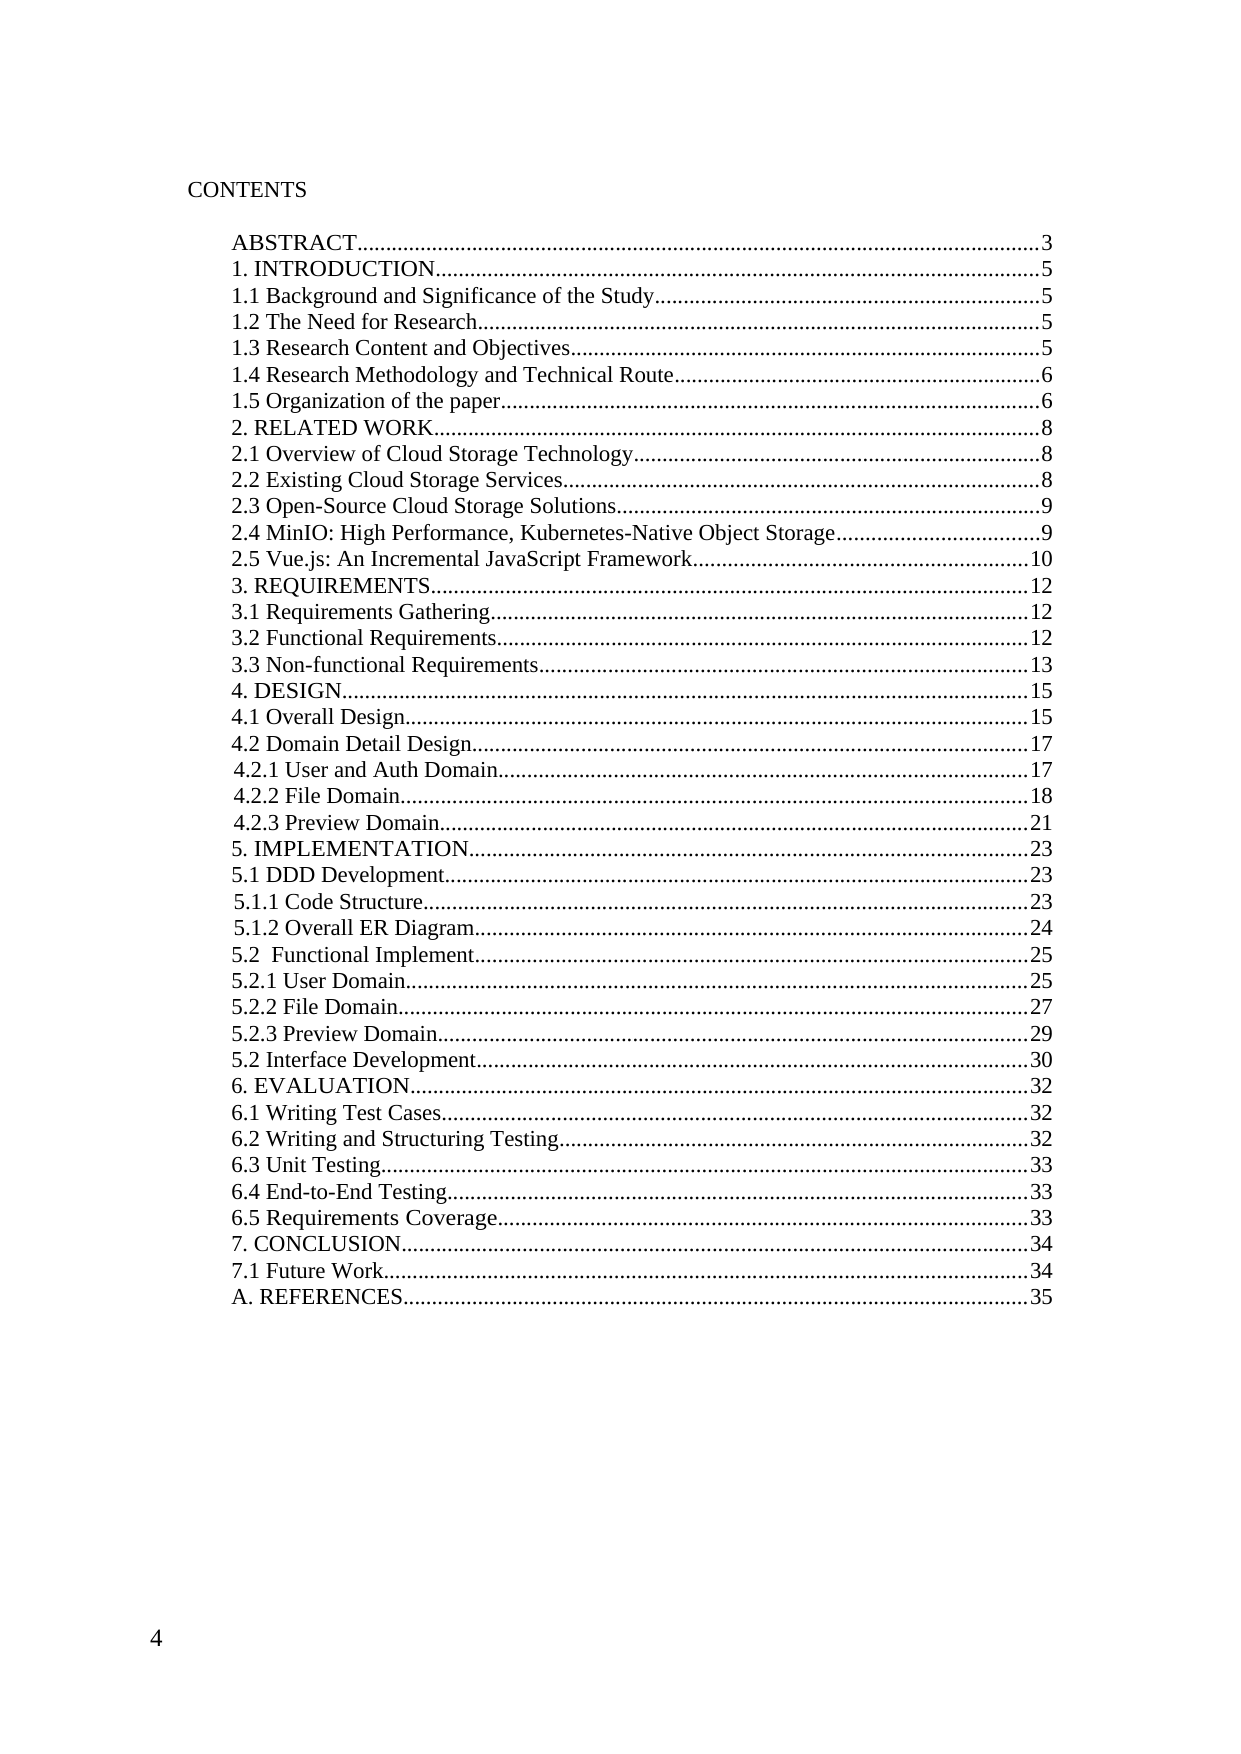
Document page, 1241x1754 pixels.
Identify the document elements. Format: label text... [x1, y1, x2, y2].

text 2. RELATED WORK 8 [231, 413, 1053, 440]
text 5.1.1 Code Structure 23 [187, 888, 1053, 914]
text 6.4 End-to-End Testing 33 [231, 1178, 1053, 1204]
text 2.1 Overview of Cloud Storage Technology 8 [231, 440, 1053, 466]
text 4.2 Domain Detail Design 17 [231, 730, 1053, 756]
text 4.1 Overall Design 15 [231, 703, 1053, 730]
text 7.1 Future Work 34 [231, 1257, 1053, 1283]
text 5.2.2 File Domain 27 [231, 993, 1053, 1020]
text 5.2.1 User Domain 25 [231, 967, 1053, 993]
text 5. IMPLEMENTATION 23 [231, 835, 1053, 862]
text A. REFERENCES 35 [231, 1283, 1053, 1309]
text 5.2 Functional Implement 25 [231, 941, 1053, 967]
text 1. INTRODUCTION 5 [231, 255, 1053, 282]
text 1.4 Research Methodology and Technical Route 6 [231, 361, 1053, 387]
text 6. EVALUATION 32 [231, 1072, 1053, 1099]
text ABSTRACT 3 [231, 229, 1053, 255]
text 5.1 DDD Development 23 [231, 862, 1053, 888]
text CONTENTS [187, 176, 1053, 203]
text 1.3 Research Content and Objectives 5 [231, 334, 1053, 361]
text 6.1 Writing Test Cases 32 [231, 1099, 1053, 1125]
text 3. REQUIREMENTS 12 [231, 572, 1053, 598]
text 2.5 Vue.js: An Incremental JavaScript Framework 10 [231, 545, 1053, 572]
text 4.2.3 Preview Domain 21 [187, 809, 1053, 835]
text 5.2.3 Preview Domain 29 [231, 1020, 1053, 1046]
text 3.3 Non-functional Requirements 13 [231, 651, 1053, 677]
text 6.3 Unit Testing 33 [231, 1151, 1053, 1178]
text 3.1 Requirements Gathering 12 [231, 598, 1053, 624]
text 2.2 Existing Cloud Storage Services 8 [231, 466, 1053, 493]
text 5.1.2 Overall ER Diagram 24 [187, 914, 1053, 941]
text 3.2 Functional Requirements 12 [231, 624, 1053, 651]
text 5.2 Interface Development 30 [231, 1046, 1053, 1072]
text 7. CONCLUSION 34 [231, 1231, 1053, 1257]
text 1.1 Background and Significance of the Study 5 [231, 282, 1053, 308]
text 6.2 Writing and Structuring Testing 32 [231, 1125, 1053, 1151]
text 4. DESIGN 15 [231, 677, 1053, 703]
text 6.5 Requirements Coverage 33 [231, 1204, 1053, 1231]
text 4.2.2 File Domain 18 [187, 782, 1053, 809]
text 2.3 Open-Source Cloud Storage Solutions 9 [231, 493, 1053, 519]
text 4.2.1 User and Auth Domain 17 [187, 756, 1053, 782]
text 1.2 The Need for Research 5 [231, 308, 1053, 334]
text 1.5 Organization of the paper 6 [231, 387, 1053, 413]
text 2.4 MinIO: High Performance, Kubernetes-Native Object Storage 9 [231, 519, 1053, 545]
